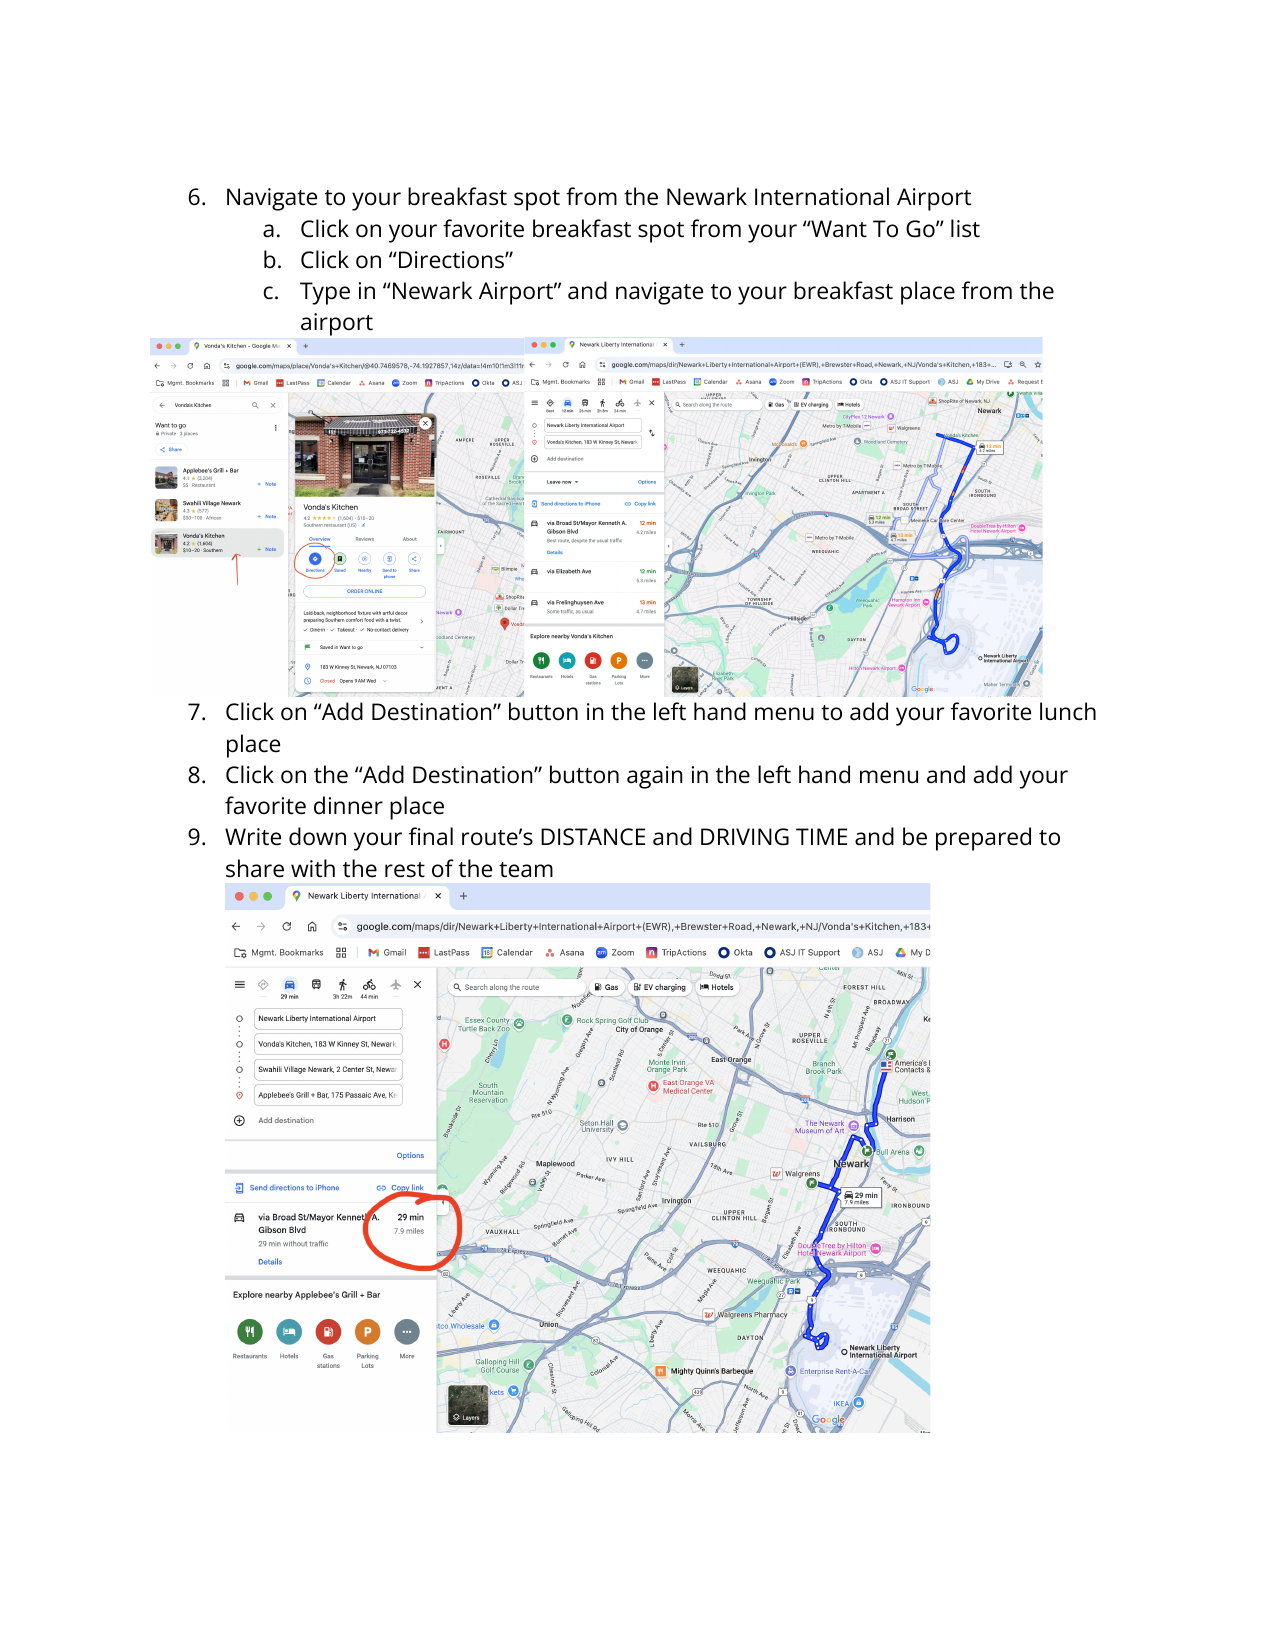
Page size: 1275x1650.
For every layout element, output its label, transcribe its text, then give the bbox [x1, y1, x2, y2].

picture [150, 337, 1043, 697]
list Click on “Directions” [262, 244, 1125, 275]
list Type in “Newark Airport” and navigate to your breakfast place from the airport [262, 275, 1125, 337]
list Write down your final route’s DISTANCE and DRIVING TIME and be prepared to share with the rest of the team [187, 821, 1125, 884]
list Click on “Add Destination” button in the left hand menu to add your favorite lunch place [187, 696, 1125, 759]
list Click on your favorite breakfast spot from your “Want To Go” list [262, 212, 1125, 244]
list Click on the “Add Destination” button again in the left hand menu and add your favorite dinner place [187, 759, 1125, 821]
picture [225, 883, 931, 1433]
list Navigate to your breakfast spot from the Newark International Airport [187, 181, 1125, 212]
